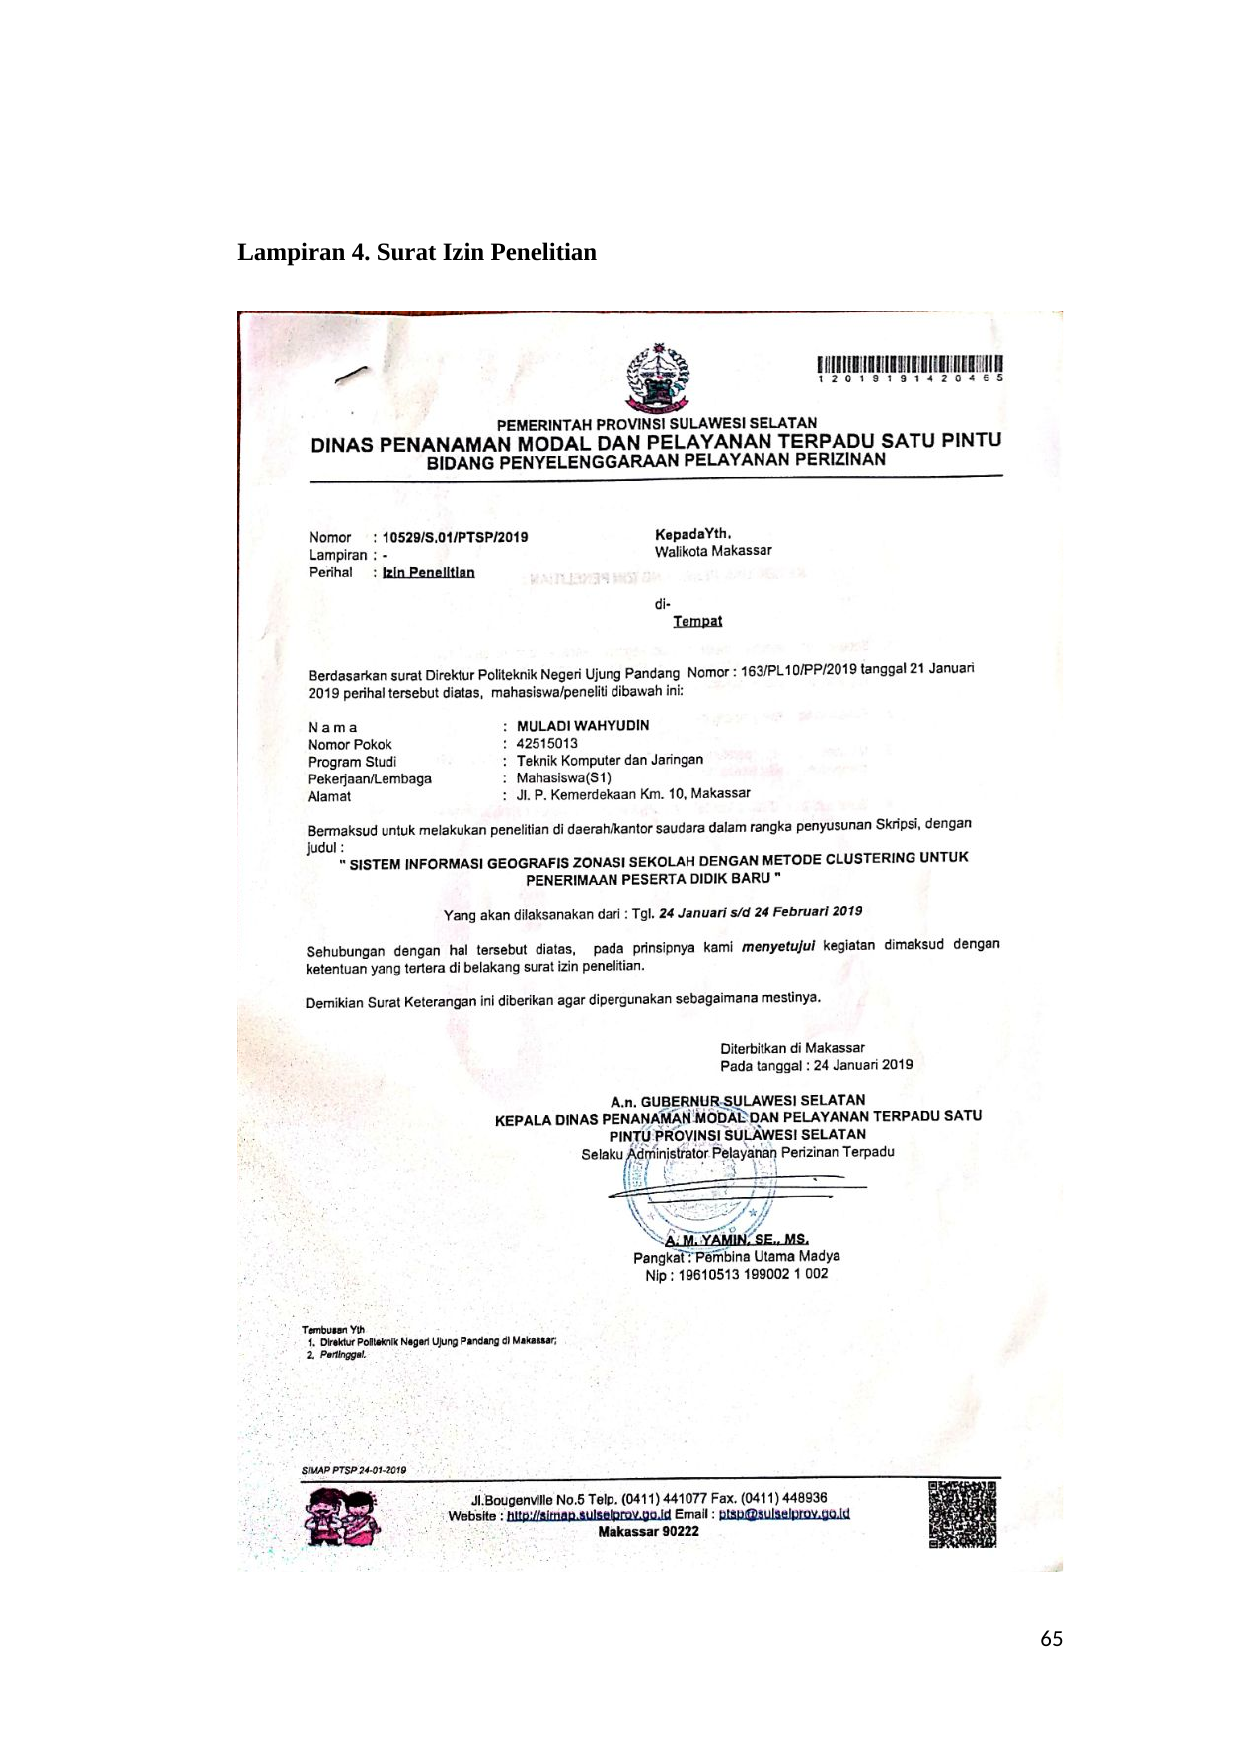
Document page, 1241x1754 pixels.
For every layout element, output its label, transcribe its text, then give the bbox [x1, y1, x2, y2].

text Lampiran 4. Surat Izin Penelitian [237, 237, 1063, 266]
picture [237, 311, 1064, 1572]
